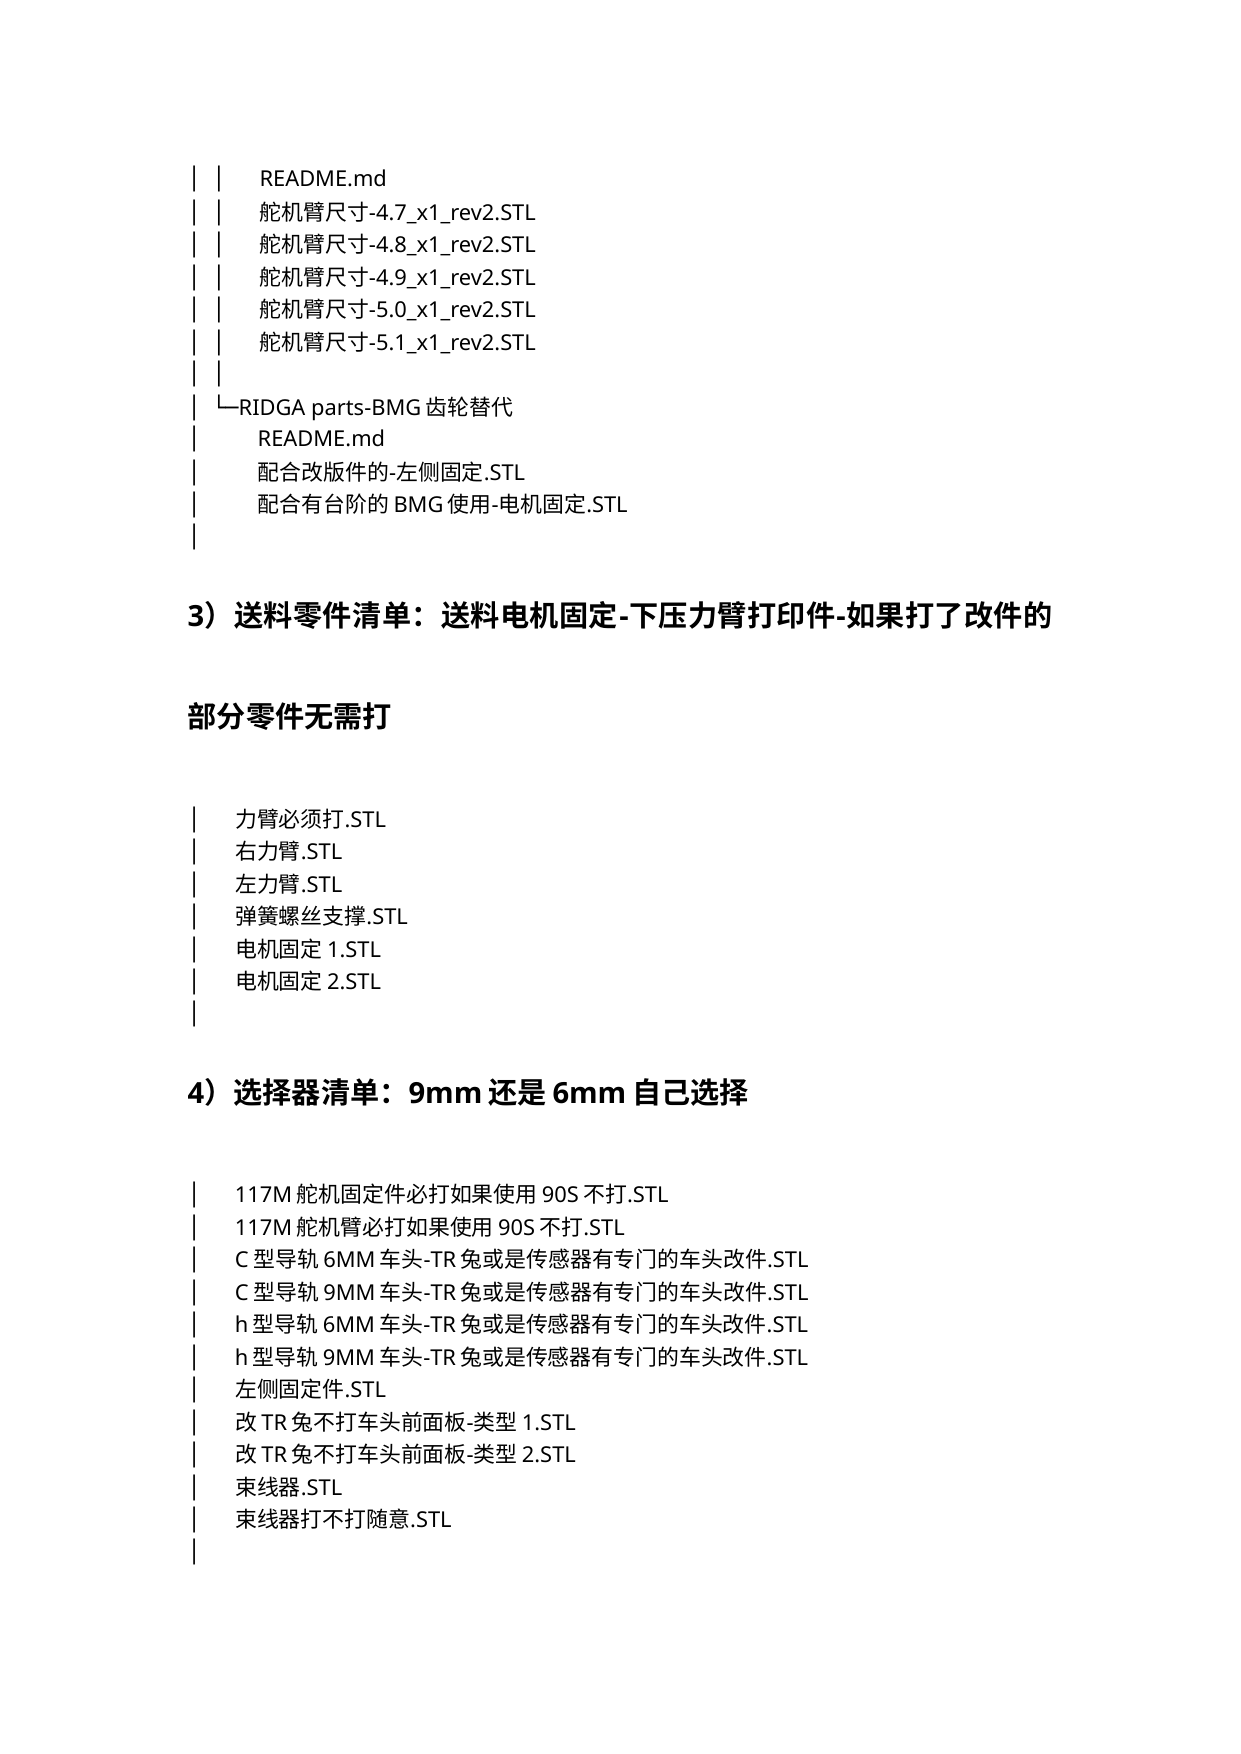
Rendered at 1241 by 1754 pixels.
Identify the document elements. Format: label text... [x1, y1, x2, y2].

text │ │ 舵机臂尺寸-4.7_x1_rev2.STL [187, 194, 1053, 227]
text │ h型导轨9MM车头-TR兔或是传感器有专门的车头改件.STL [187, 1339, 1053, 1372]
text │ │ README.md [187, 162, 1053, 194]
text │ │ 舵机臂尺寸-5.0_x1_rev2.STL [187, 292, 1053, 324]
subtitle 4）选择器清单：9mm还是6mm自己选择 [187, 1058, 1053, 1123]
text │ 117M舵机固定件必打如果使用90S不打.STL [187, 1177, 1053, 1209]
text │ 束线器打不打随意.STL [187, 1502, 1053, 1534]
text │ 改TR兔不打车头前面板-类型1.STL [187, 1404, 1053, 1437]
text │ └─RIDGA parts-BMG齿轮替代 [187, 389, 1053, 422]
text │ README.md [187, 422, 1053, 454]
text │ 束线器.STL [187, 1469, 1053, 1502]
text │ 力臂必须打.STL [187, 801, 1053, 834]
text │ │ 舵机臂尺寸-4.9_x1_rev2.STL [187, 259, 1053, 292]
text │ C型导轨9MM车头-TR兔或是传感器有专门的车头改件.STL [187, 1274, 1053, 1307]
text │ 配合有台阶的BMG使用-电机固定.STL [187, 487, 1053, 519]
text │ 电机固定1.STL [187, 931, 1053, 964]
text │ 右力臂.STL [187, 834, 1053, 866]
text │ 配合改版件的-左侧固定.STL [187, 454, 1053, 487]
text │ C型导轨6MM车头-TR兔或是传感器有专门的车头改件.STL [187, 1242, 1053, 1274]
text │ 117M舵机臂必打如果使用90S不打.STL [187, 1209, 1053, 1242]
text │ [187, 996, 1053, 1029]
text │ │ [187, 357, 1053, 389]
text │ [187, 1534, 1053, 1567]
text │ 改TR兔不打车头前面板-类型2.STL [187, 1437, 1053, 1469]
subtitle 3）送料零件清单：送料电机固定-下压力臂打印件-如果打了改件的部分零件无需打 [187, 581, 1053, 747]
text │ 左力臂.STL [187, 866, 1053, 899]
text │ 电机固定2.STL [187, 964, 1053, 996]
text │ h型导轨6MM车头-TR兔或是传感器有专门的车头改件.STL [187, 1307, 1053, 1339]
text │ │ 舵机臂尺寸-4.8_x1_rev2.STL [187, 227, 1053, 259]
text │ [187, 519, 1053, 552]
text │ 弹簧螺丝支撑.STL [187, 899, 1053, 931]
text │ │ 舵机臂尺寸-5.1_x1_rev2.STL [187, 324, 1053, 357]
text │ 左侧固定件.STL [187, 1372, 1053, 1404]
